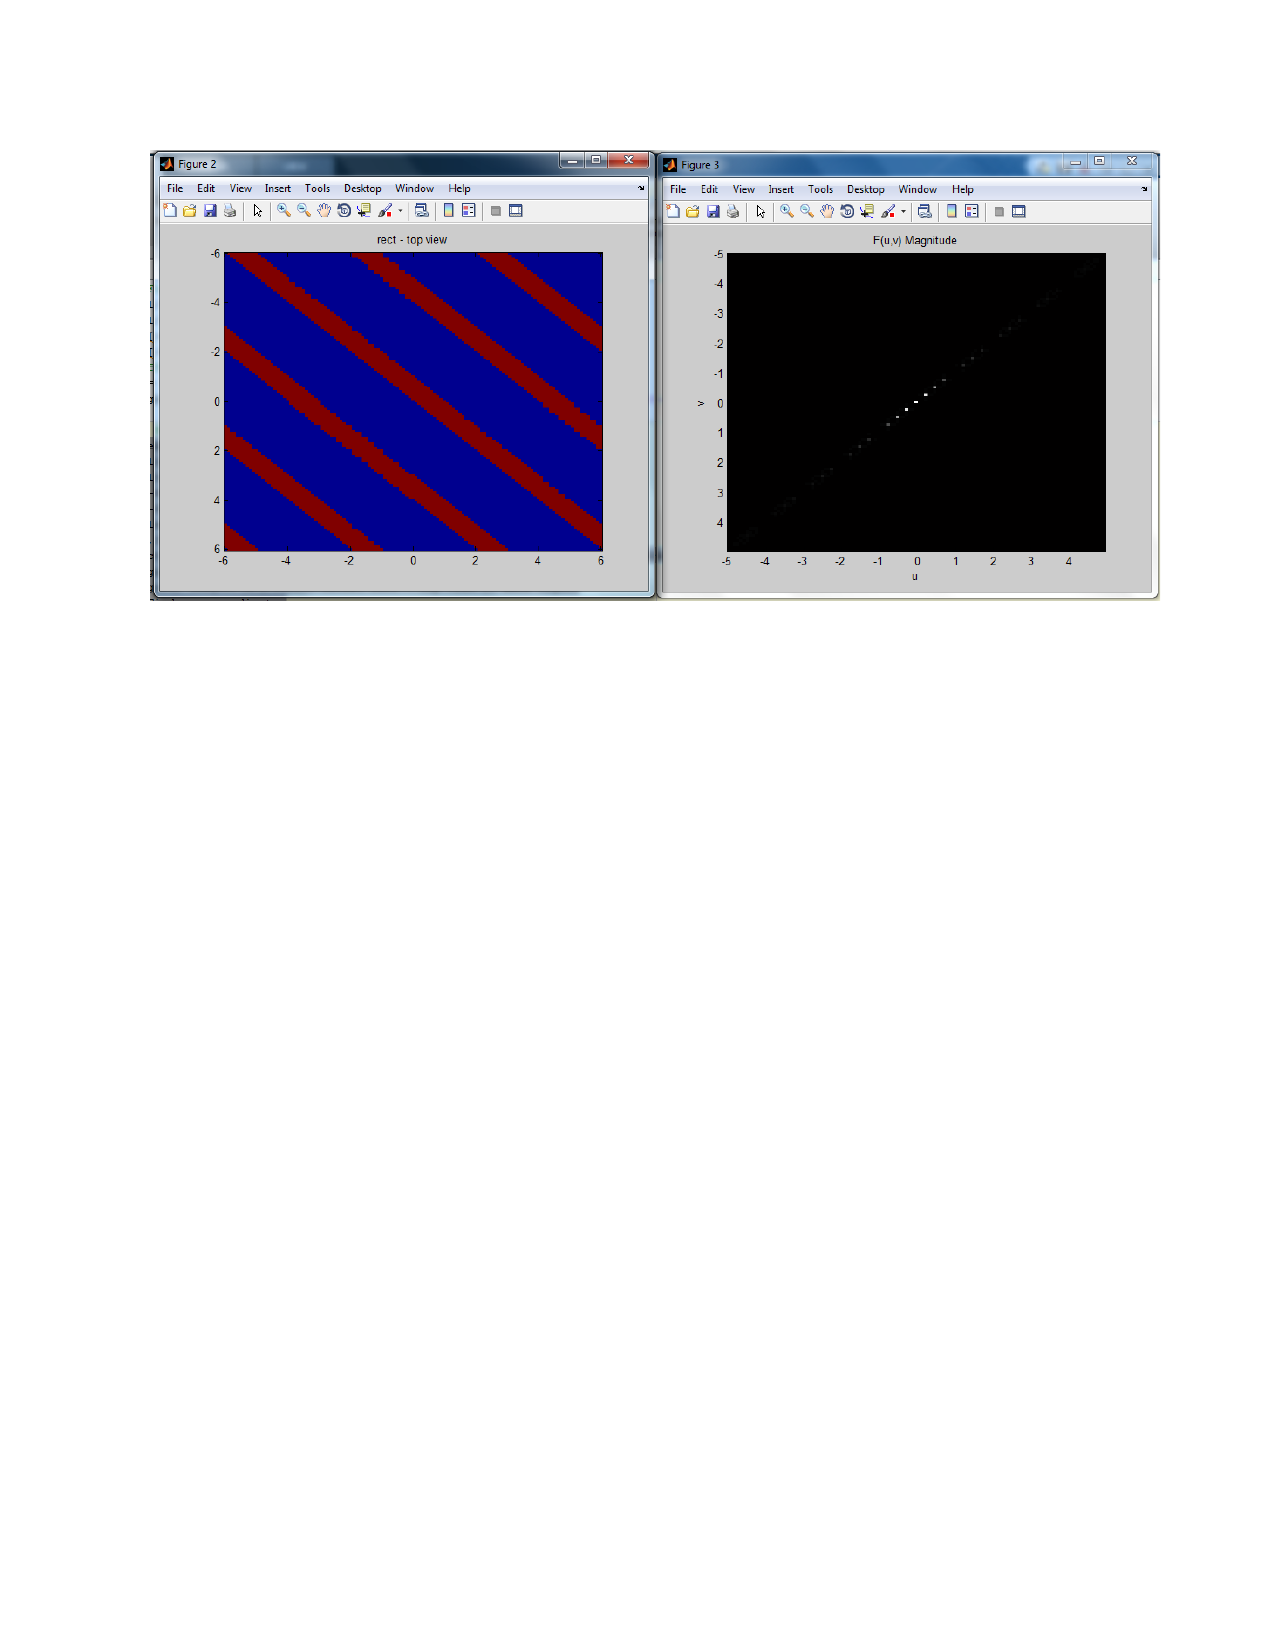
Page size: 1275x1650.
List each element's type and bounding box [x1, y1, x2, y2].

picture [150, 150, 1160, 601]
